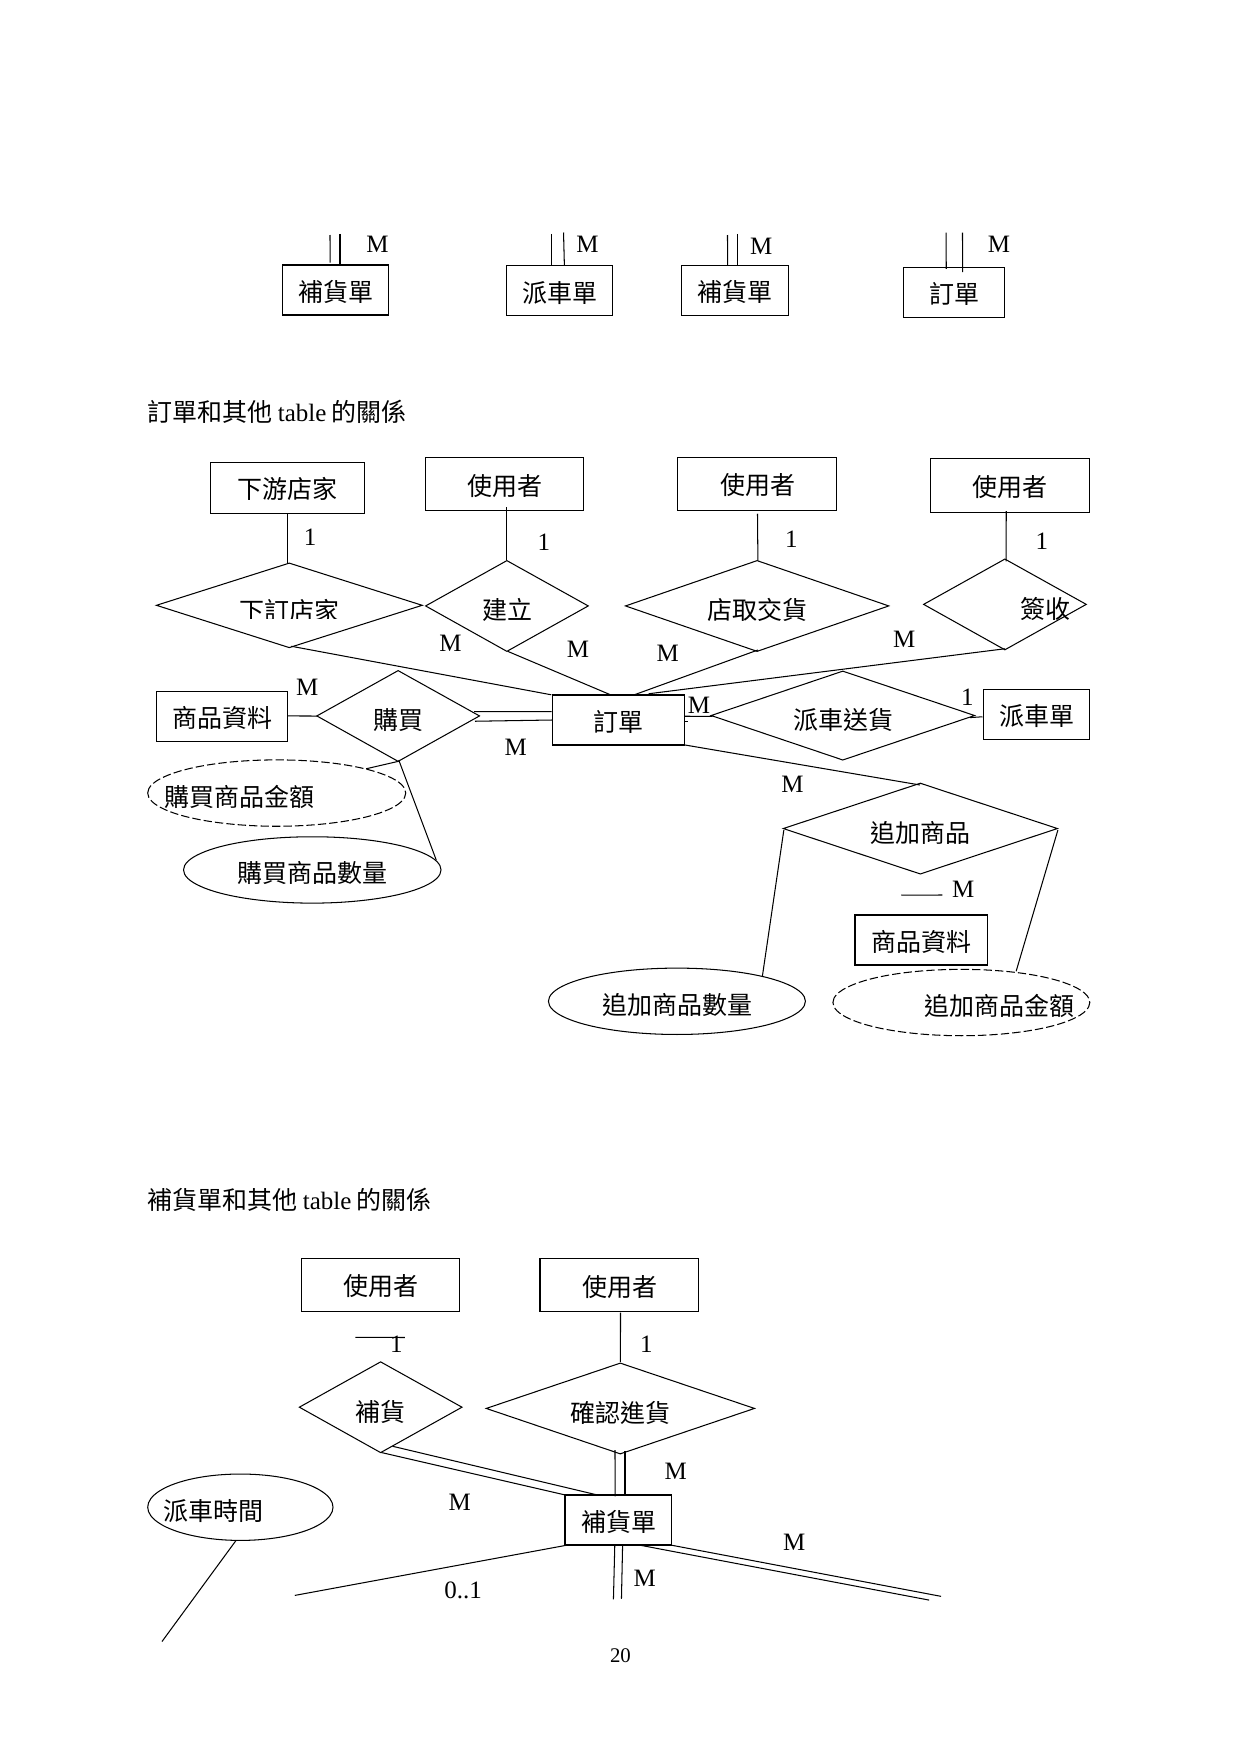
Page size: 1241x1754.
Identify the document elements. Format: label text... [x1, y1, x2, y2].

text 補貨單和其他table的關係 [148, 1180, 1092, 1217]
text 訂單和其他table的關係 [148, 393, 1092, 429]
